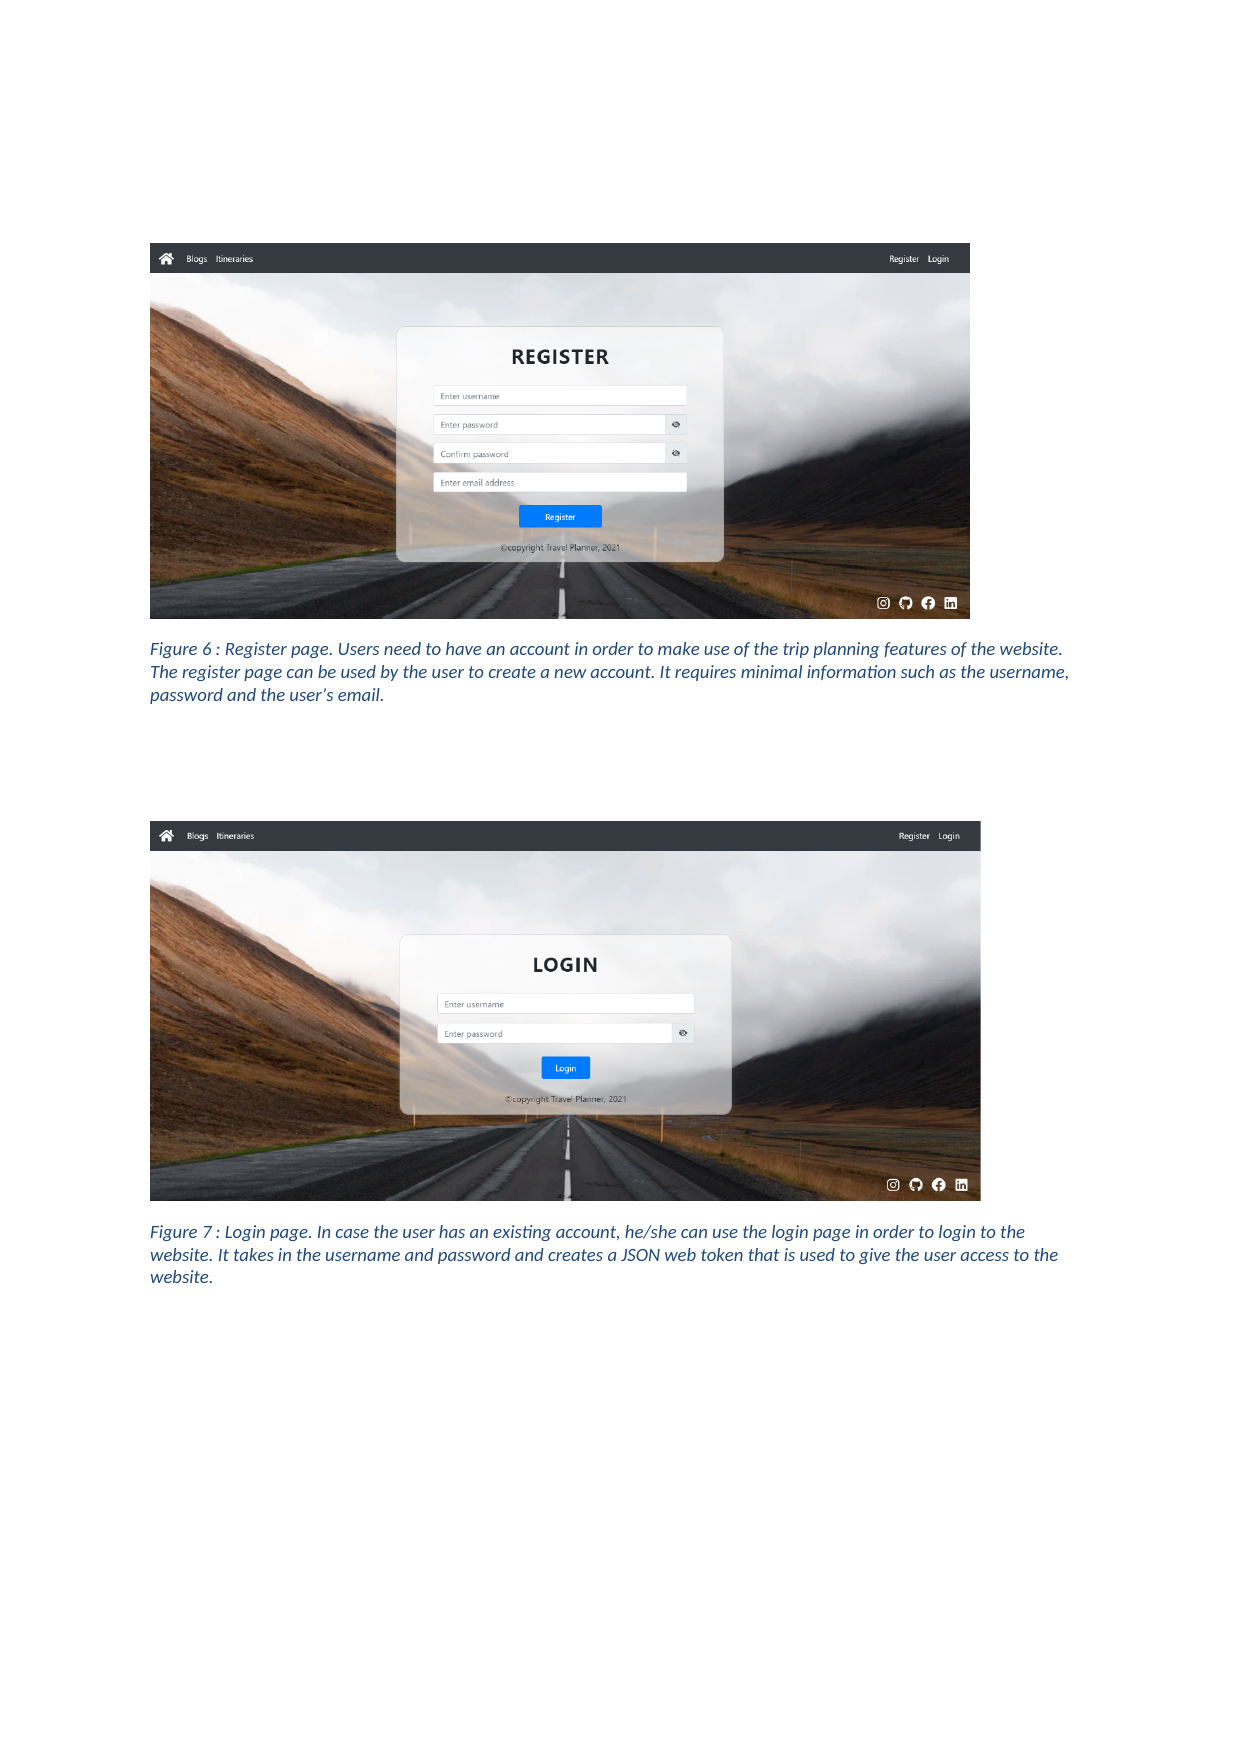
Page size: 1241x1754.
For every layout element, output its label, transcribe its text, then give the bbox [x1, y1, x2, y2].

text Figure 7 : Login page. In case the user has an existing account, he/she can use the login page in order to login to the website. It takes in the username and password and creates a JSON web token that is used to give the user access to the website. [150, 1220, 1090, 1288]
picture [150, 243, 970, 619]
picture [150, 821, 981, 1201]
text Figure 6 : Register page. Users need to have an account in order to make use of the trip planning features of the website. The register page can be used by the user to create a new account. It requires minimal information such as the username, password and the user’s email. [150, 638, 1090, 706]
